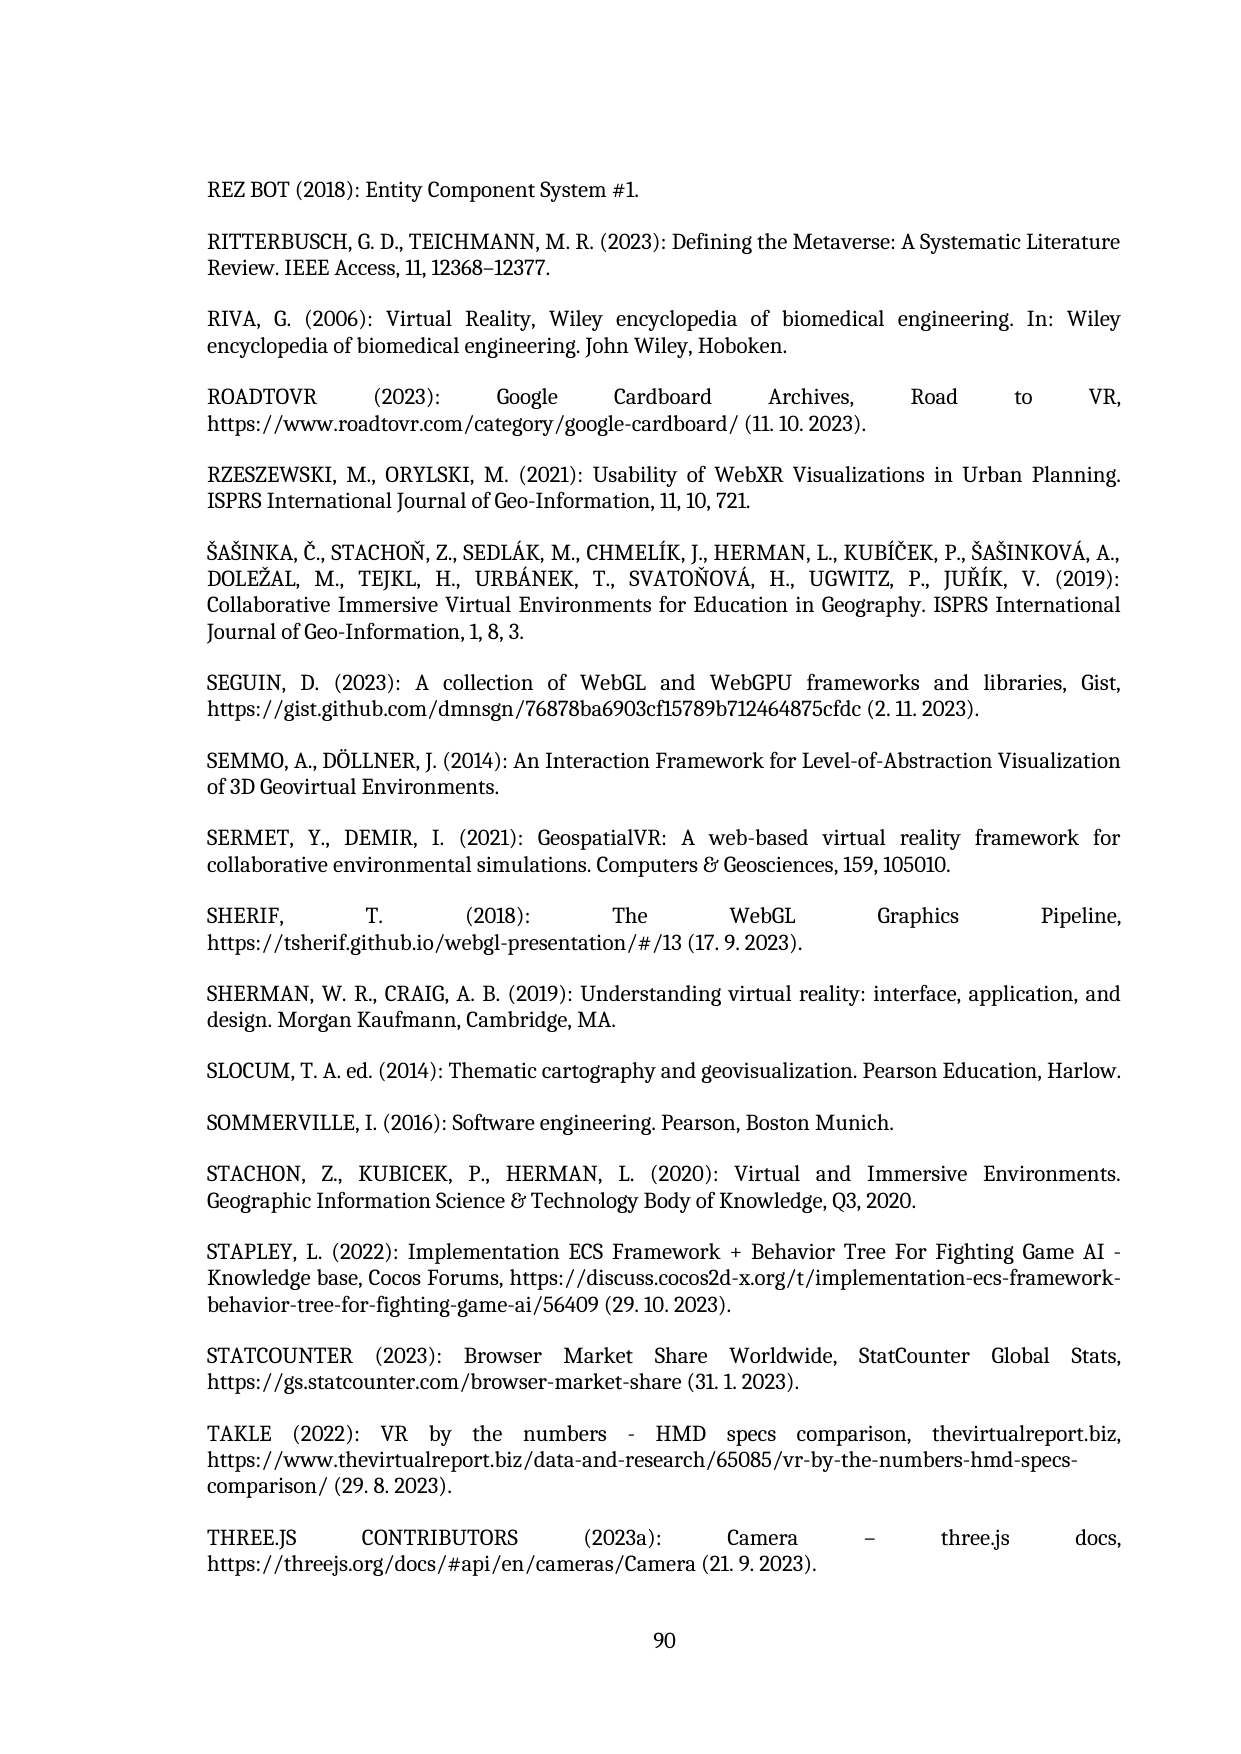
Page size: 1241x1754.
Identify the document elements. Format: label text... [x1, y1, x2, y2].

text SERMET, Y., DEMIR, I. (2021): GeospatialVR: A web-based virtual reality framework for collaborative environmental simulations. Computers & Geosciences, 159, 105010. [207, 825, 1122, 878]
text SLOCUM, T. A. ed. (2014): Thematic cartography and geovisualization. Pearson Education, Harlow. [207, 1058, 1122, 1085]
text SEGUIN, D. (2023): A collection of WebGL and WebGPU frameworks and libraries, Gist, https://gist.github.com/dmnsgn/76878ba6903cf15789b712464875cfdc (2. 11. 2023). [207, 670, 1122, 722]
text SHERMAN, W. R., CRAIG, A. B. (2019): Understanding virtual reality: interface, application, and design. Morgan Kaufmann, Cambridge, MA. [207, 981, 1122, 1033]
text SOMMERVILLE, I. (2016): Software engineering. Pearson, Boston Munich. [207, 1110, 1122, 1136]
text STAPLEY, L. (2022): Implementation ECS Framework + Behavior Tree For Fighting Game AI - Knowledge base, Cocos Forums, https://discuss.cocos2d-x.org/t/implementation-ecs-framework-behavior-tree-for-fighting-game-ai/56409 (29. 10. 2023). [207, 1239, 1122, 1318]
text SEMMO, A., DÖLLNER, J. (2014): An Interaction Framework for Level-of-Abstraction Visualization of 3D Geovirtual Environments. [207, 747, 1122, 800]
text TAKLE (2022): VR by the numbers - HMD specs comparison, thevirtualreport.biz, https://www.thevirtualreport.biz/data-and-research/65085/vr-by-the-numbers-hmd-specs-comparison/ (29. 8. 2023). [207, 1421, 1122, 1499]
text RIVA, G. (2006): Virtual Reality, Wiley encyclopedia of biomedical engineering. In: Wiley encyclopedia of biomedical engineering. John Wiley, Hoboken. [207, 306, 1122, 359]
text REZ BOT (2018): Entity Component System #1. [207, 177, 1122, 203]
text THREE.JS CONTRIBUTORS (2023a): Camera – three.js docs, https://threejs.org/docs/#api/en/cameras/Camera (21. 9. 2023). [207, 1524, 1122, 1577]
text STACHON, Z., KUBICEK, P., HERMAN, L. (2020): Virtual and Immersive Environments. Geographic Information Science & Technology Body of Knowledge, Q3, 2020. [207, 1161, 1122, 1214]
text ŠAŠINKA, Č., STACHOŇ, Z., SEDLÁK, M., CHMELÍK, J., HERMAN, L., KUBÍČEK, P., ŠAŠINKOVÁ, A., DOLEŽAL, M., TEJKL, H., URBÁNEK, T., SVATOŇOVÁ, H., UGWITZ, P., JUŘÍK, V. (2019): Collaborative Immersive Virtual Environments for Education in Geography. ISPRS International Journal of Geo-Information, 1, 8, 3. [207, 539, 1122, 645]
text SHERIF, T. (2018): The WebGL Graphics Pipeline, https://tsherif.github.io/webgl-presentation/#/13 (17. 9. 2023). [207, 903, 1122, 956]
text ROADTOVR (2023): Google Cardboard Archives, Road to VR, https://www.roadtovr.com/category/google-cardboard/ (11. 10. 2023). [207, 384, 1122, 437]
text RITTERBUSCH, G. D., TEICHMANN, M. R. (2023): Defining the Metaverse: A Systematic Literature Review. IEEE Access, 11, 12368–12377. [207, 228, 1122, 281]
text RZESZEWSKI, M., ORYLSKI, M. (2021): Usability of WebXR Visualizations in Urban Planning. ISPRS International Journal of Geo-Information, 11, 10, 721. [207, 462, 1122, 514]
text STATCOUNTER (2023): Browser Market Share Worldwide, StatCounter Global Stats, https://gs.statcounter.com/browser-market-share (31. 1. 2023). [207, 1343, 1122, 1396]
